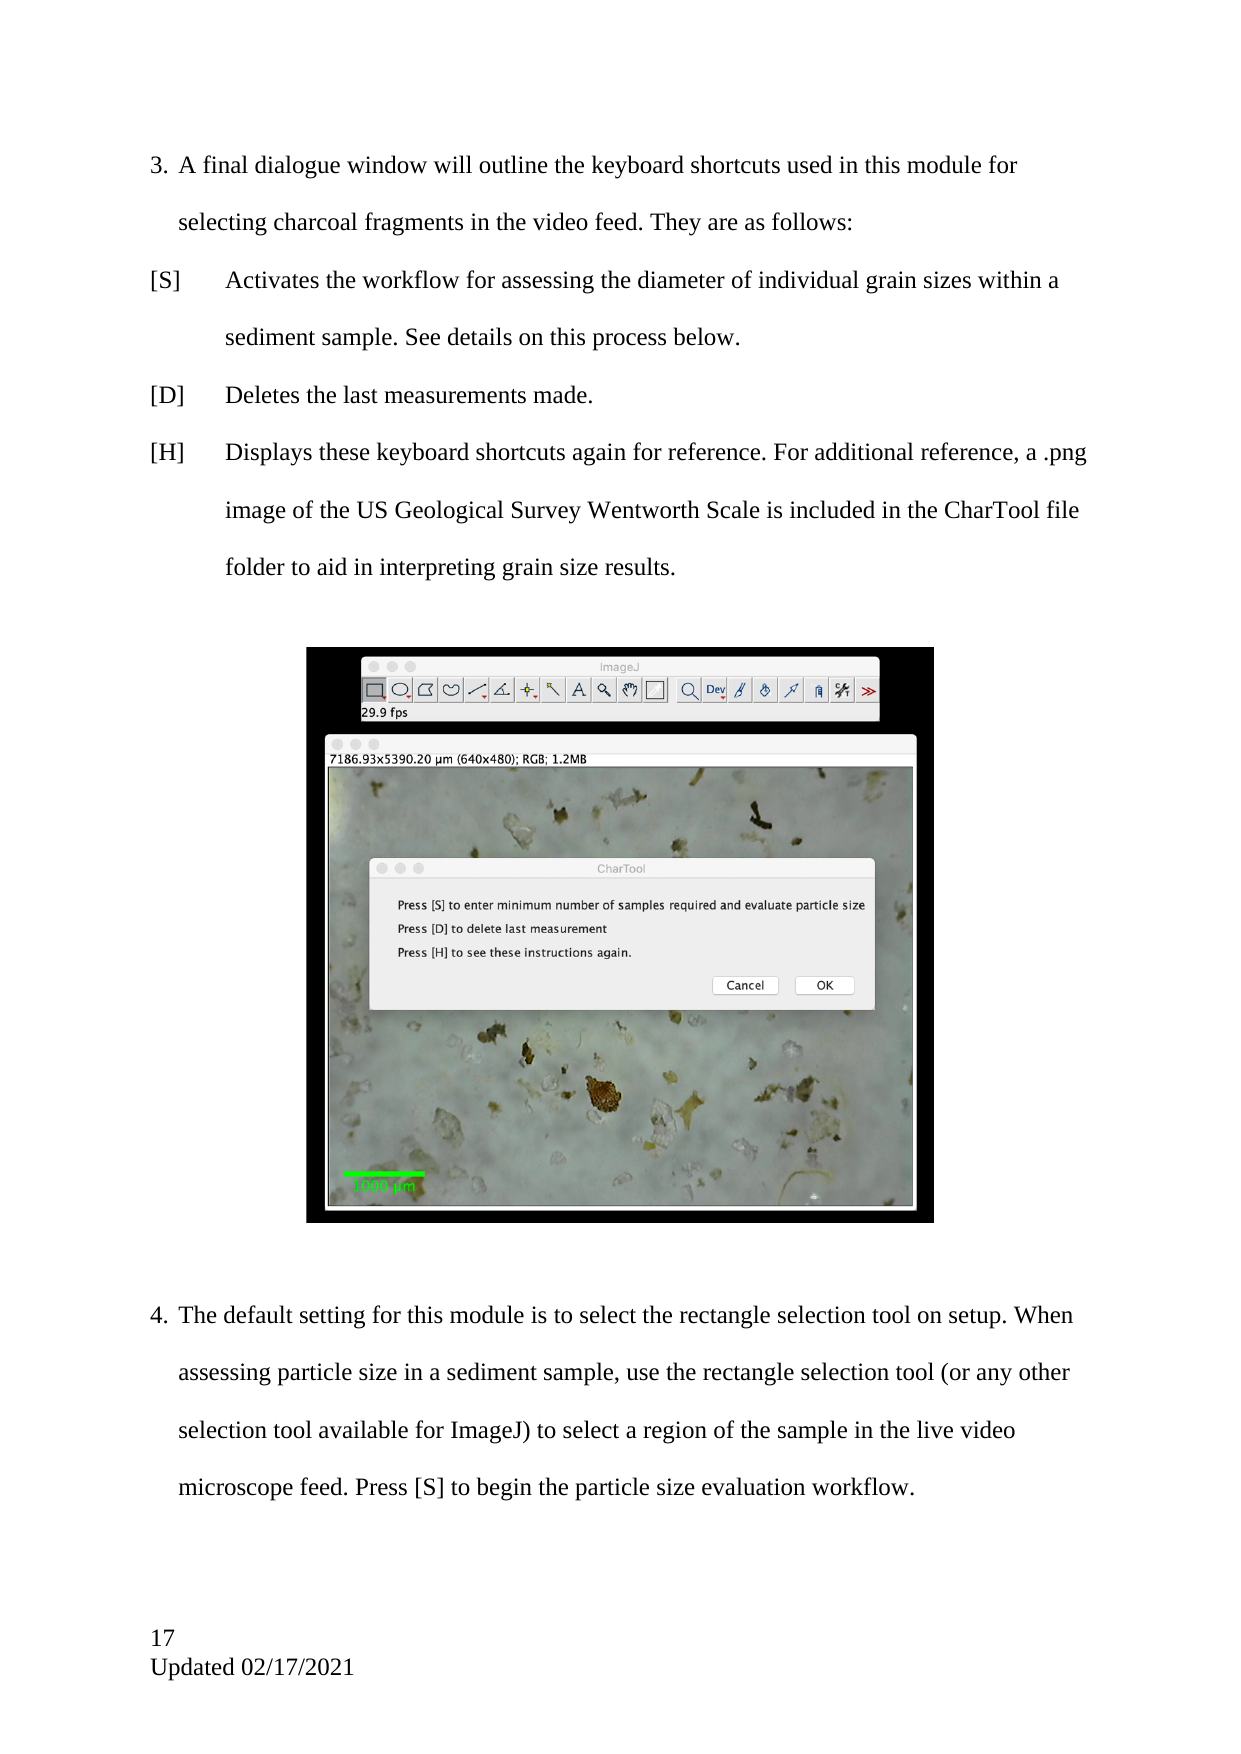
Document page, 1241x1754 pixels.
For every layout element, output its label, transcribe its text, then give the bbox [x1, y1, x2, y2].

text [S] Activates the workflow for assessing the diameter of individual grain sizes within a sediment sample. See details on this process below. [150, 265, 1090, 351]
list The default setting for this module is to select the rectangle selection tool on setup. When assessing particle size in a sediment sample, use the rectangle selection tool (or any other selection tool available for ImageJ) to select a region of the sample in the live video microscope feed. Press [S] to begin the particle size evaluation workflow. [150, 1300, 1090, 1501]
list A final dialogue window will outline the keyboard shortcuts used in this module for selecting charcoal fragments in the video feed. They are as follows: [150, 150, 1090, 236]
picture [306, 647, 934, 1223]
text [H] Displays these keyboard shortcuts again for reference. For additional reference, a .png image of the US Geological Survey Wentworth Scale is included in the CharTool file folder to aid in interpreting grain size results. [150, 437, 1090, 581]
text [D] Deletes the last measurements made. [150, 380, 1090, 409]
